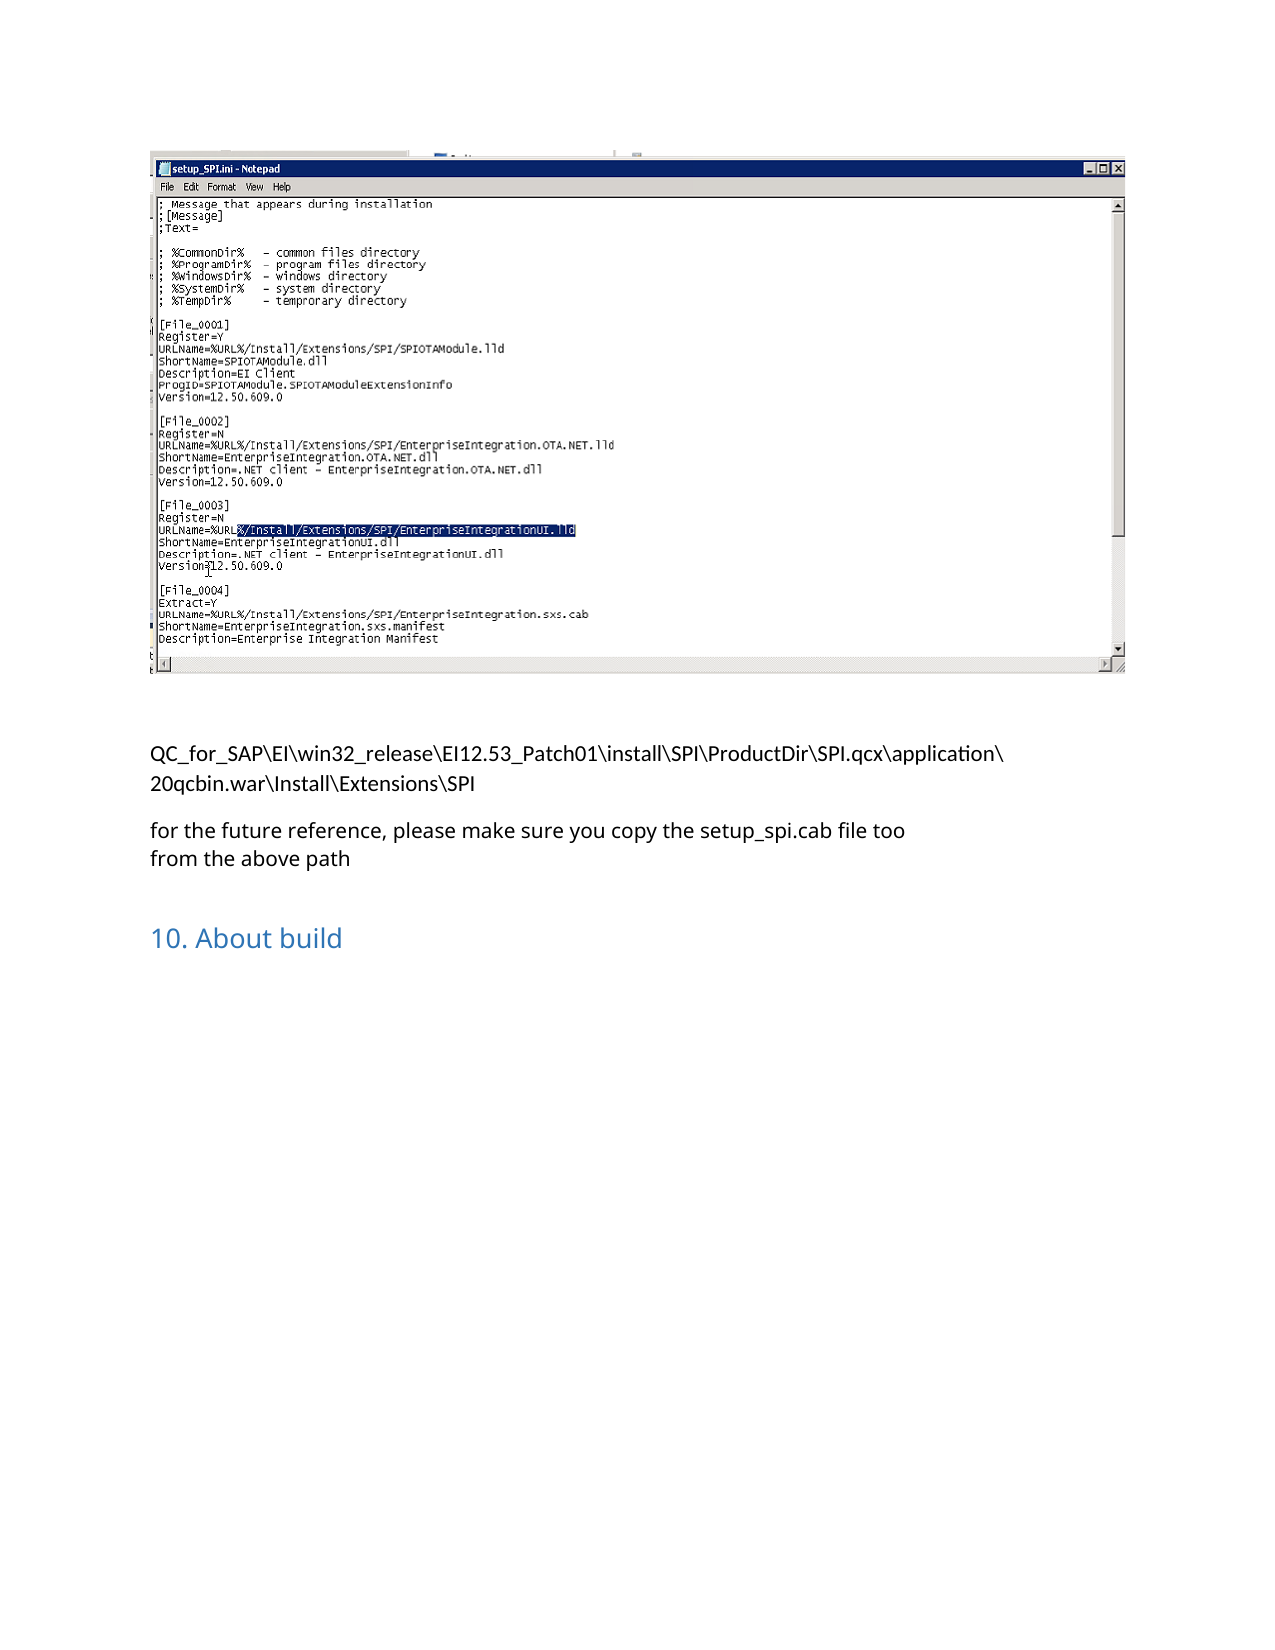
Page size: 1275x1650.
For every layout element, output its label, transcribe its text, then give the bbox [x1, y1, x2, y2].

text from the above path [150, 844, 1125, 873]
text for the future reference, please make sure you copy the setup_spi.cab file too [150, 816, 1125, 844]
subtitle 10. About build [150, 920, 1125, 957]
picture [150, 150, 1125, 674]
text QC_for_SAP\EI\win32_release\EI12.53_Patch01\install\SPI\ProductDir\SPI.qcx\application\20qcbin.war\Install\Extensions\SPI [150, 739, 1125, 797]
